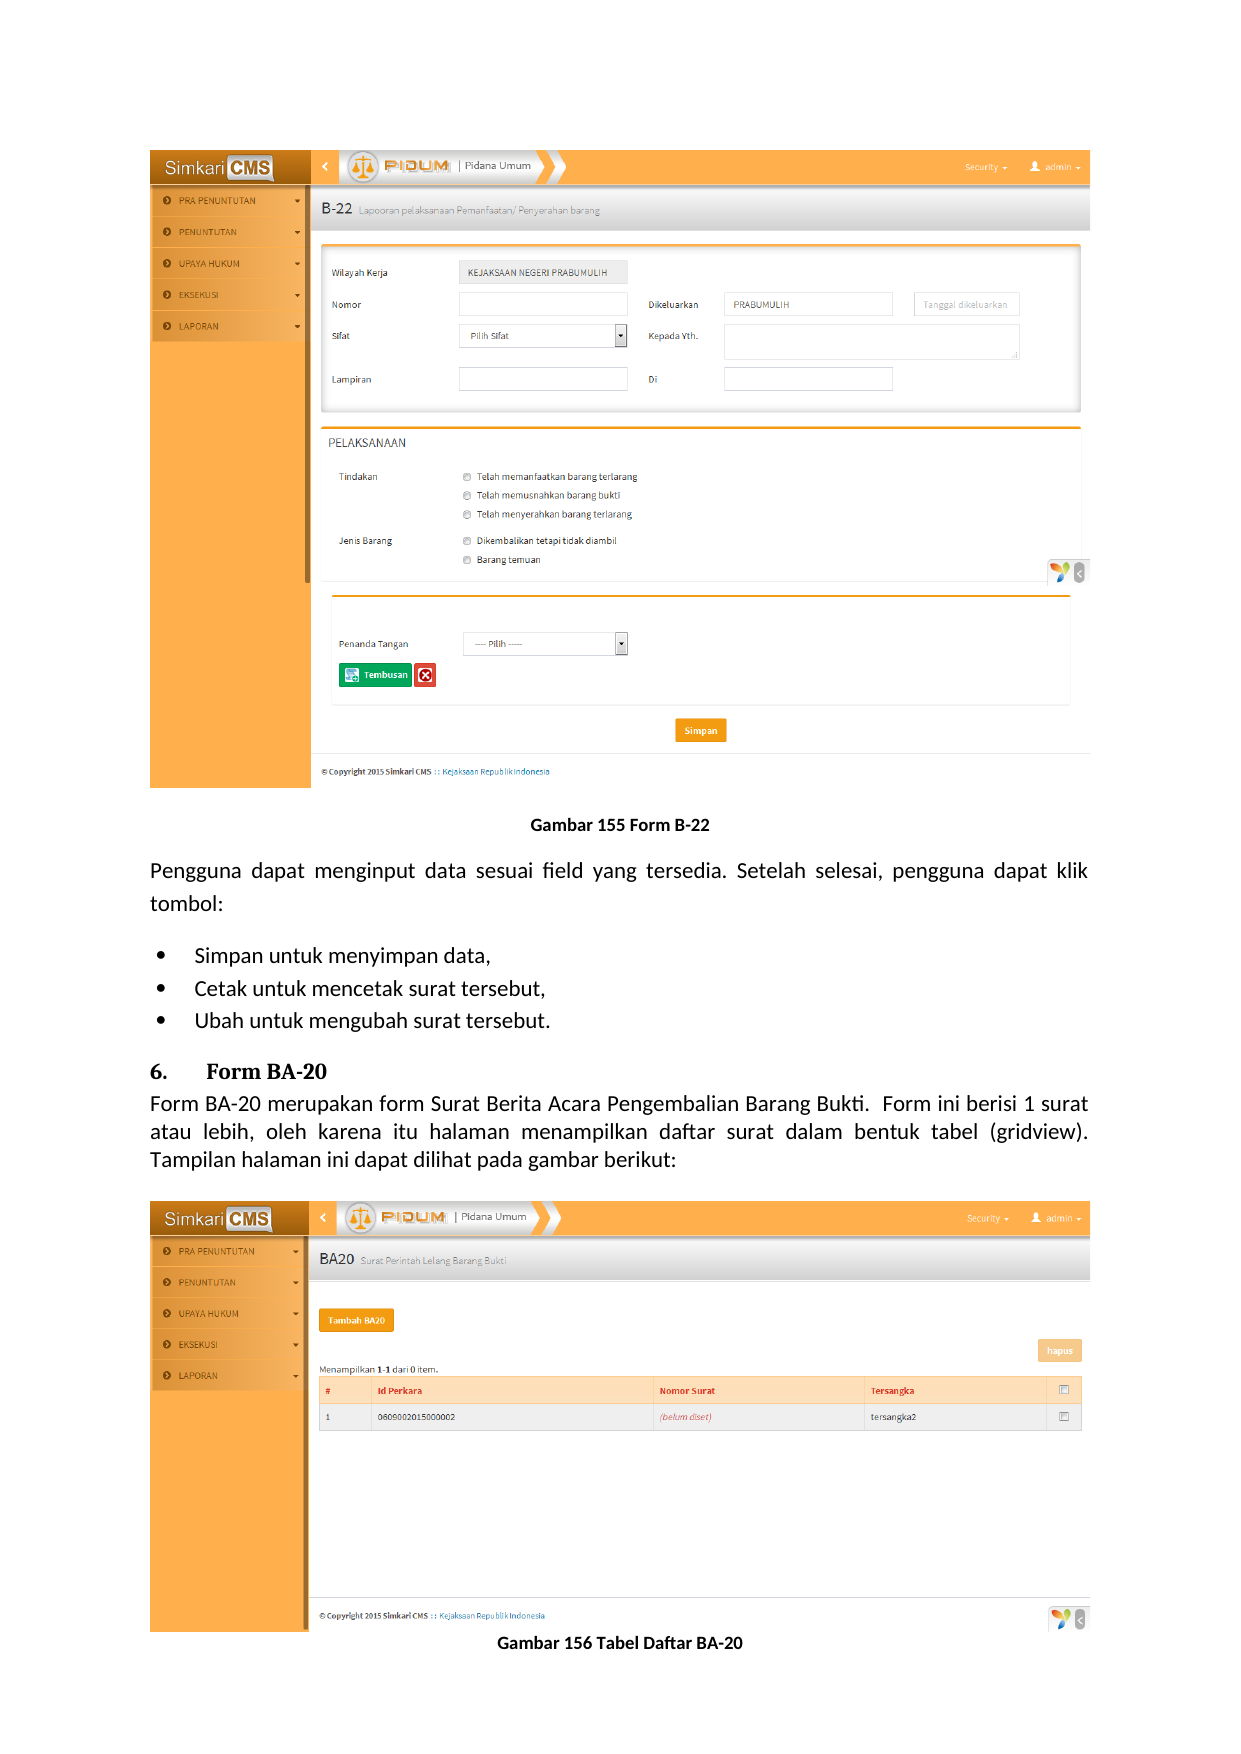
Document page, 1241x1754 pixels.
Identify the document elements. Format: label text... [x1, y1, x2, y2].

list Simpan untuk menyimpan data, [157, 942, 1090, 970]
list Cetak untuk mencetak surat tersebut, [157, 974, 1090, 1002]
text Gambar 156 Tabel Daftar BA-20 [150, 1632, 1090, 1654]
picture [150, 150, 1091, 788]
subtitle Form BA-20 [150, 1059, 1090, 1085]
list Ubah untuk mengubah surat tersebut. [157, 1006, 1090, 1034]
text Gambar 155 Form B-22 [150, 813, 1090, 836]
picture [150, 1201, 1091, 1632]
text Pengguna dapat menginput data sesuai field yang tersedia. Setelah selesai, pengguna dapat klik tombol: [150, 856, 1090, 917]
text Form BA-20 merupakan form Surat Berita Acara Pengembalian Barang Bukti. Form ini berisi 1 surat atau lebih, oleh karena itu halaman menampilkan daftar surat dalam bentuk tabel (gridview). Tampilan halaman ini dapat dilihat pada gambar berikut: [150, 1089, 1090, 1173]
